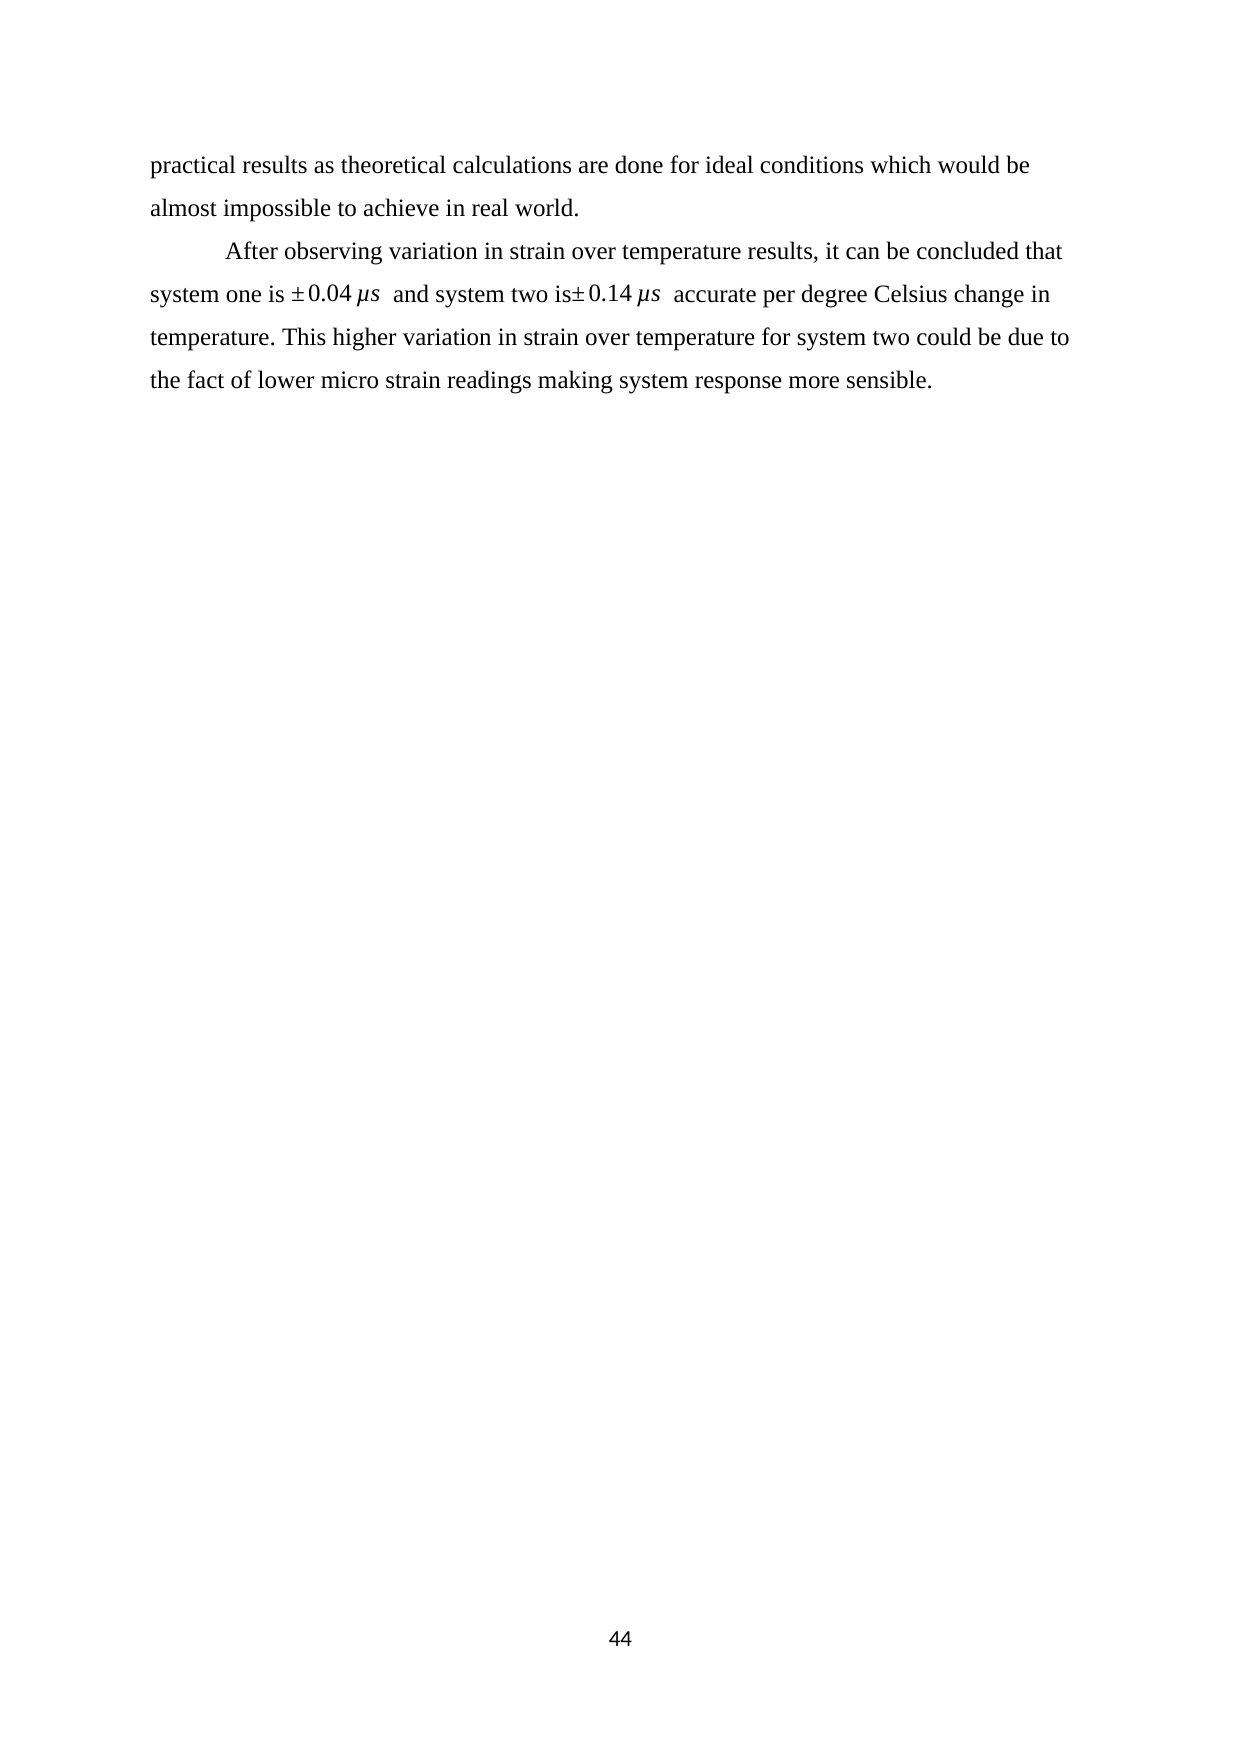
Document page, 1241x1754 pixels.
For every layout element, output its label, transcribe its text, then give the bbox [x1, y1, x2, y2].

text After observing variation in strain over temperature results, it can be concluded that system one is and system two is accurate per degree Celsius change in temperature. This higher variation in strain over temperature for system two could be due to the fact of lower micro strain readings making system response more sensible. [150, 236, 1090, 394]
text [150, 150, 1090, 222]
